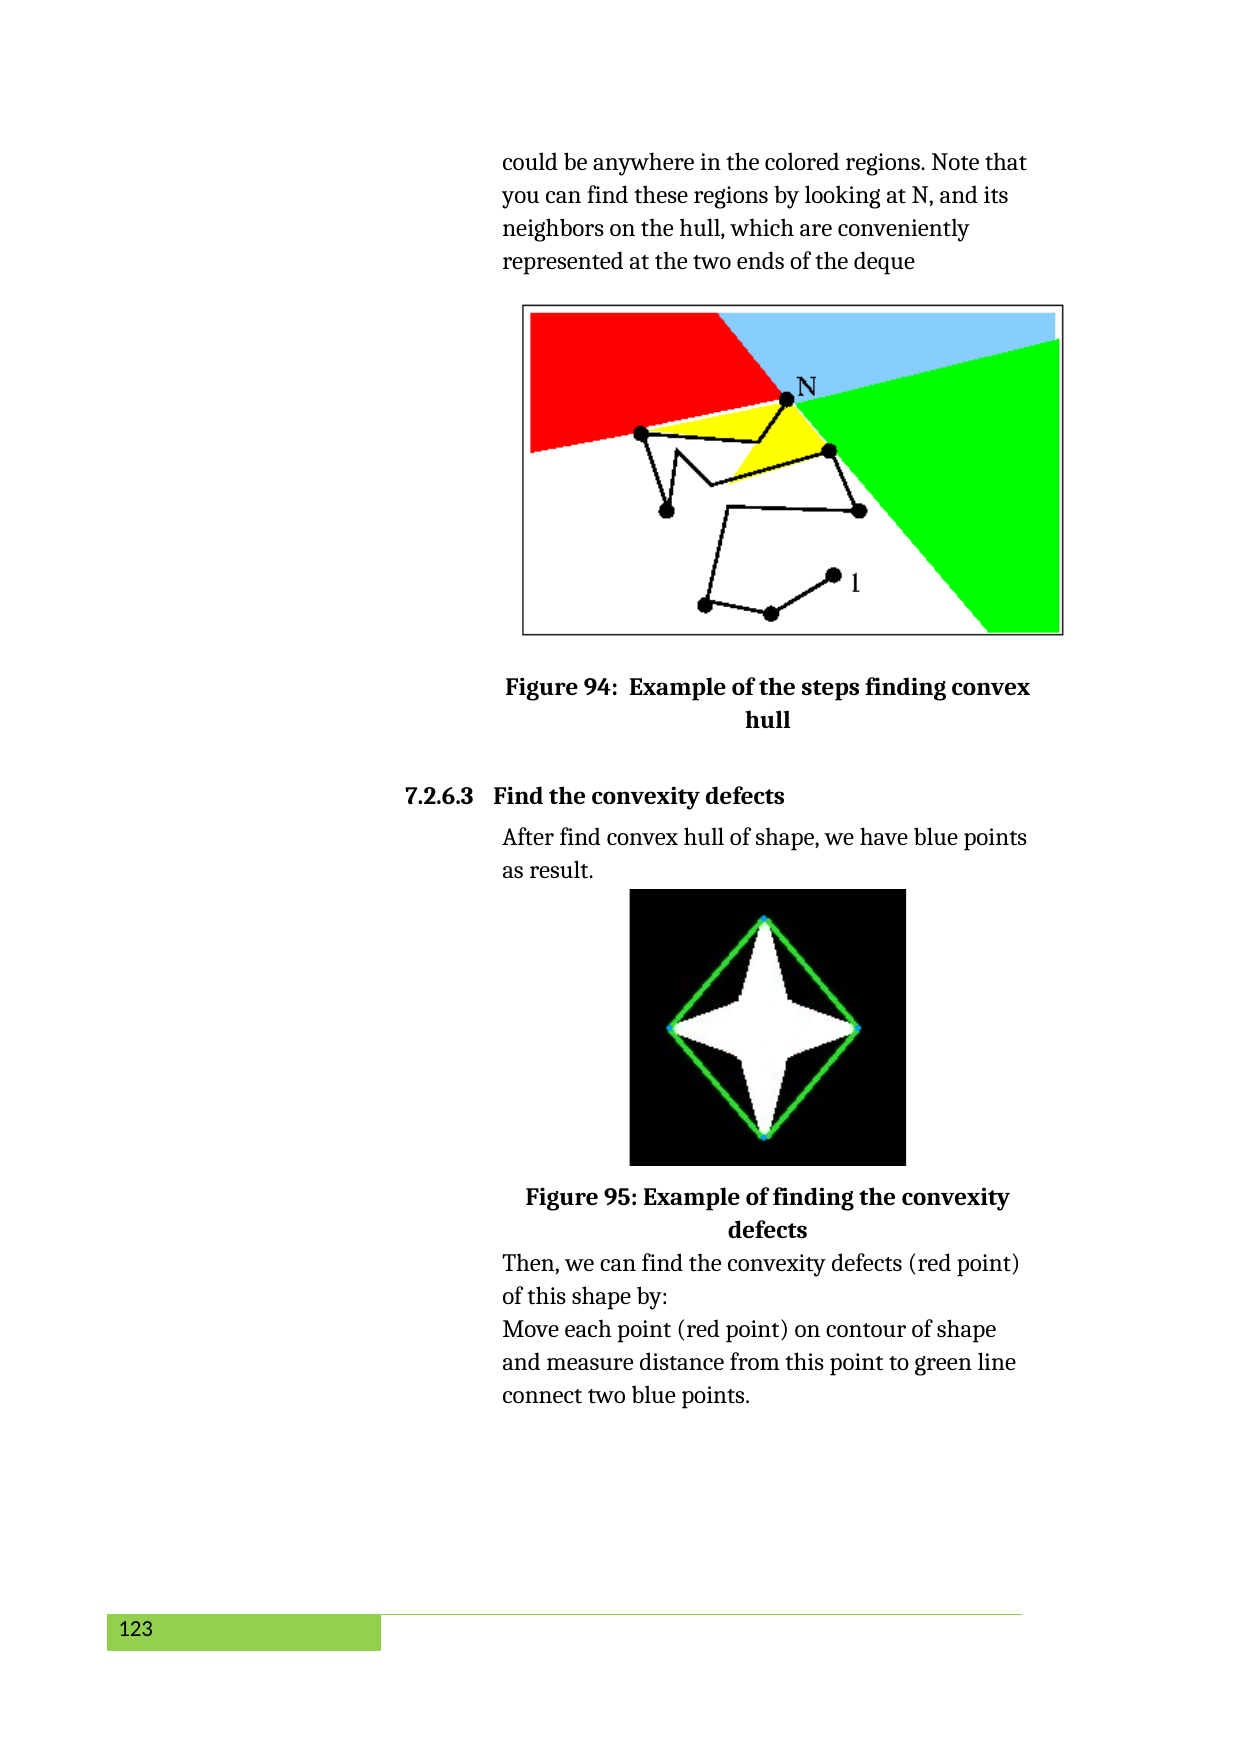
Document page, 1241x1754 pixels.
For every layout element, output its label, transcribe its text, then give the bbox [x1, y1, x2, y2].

text Move each point (red point) on contour of shape and measure distance from this point to green line connect two blue points. [502, 1314, 1033, 1409]
subtitle Find the convexity defects [405, 782, 1033, 811]
text Figure 95: Example of finding the convexity defects [502, 1182, 1033, 1244]
picture [502, 279, 1103, 656]
text Figure 94: Example of the steps finding convex hull [502, 672, 1033, 734]
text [502, 148, 1033, 276]
picture [629, 889, 907, 1166]
text Then, we can find the convexity defects (red point) of this shape by: [502, 1248, 1033, 1310]
text After find convex hull of shape, we have blue points as result. [502, 823, 1033, 885]
